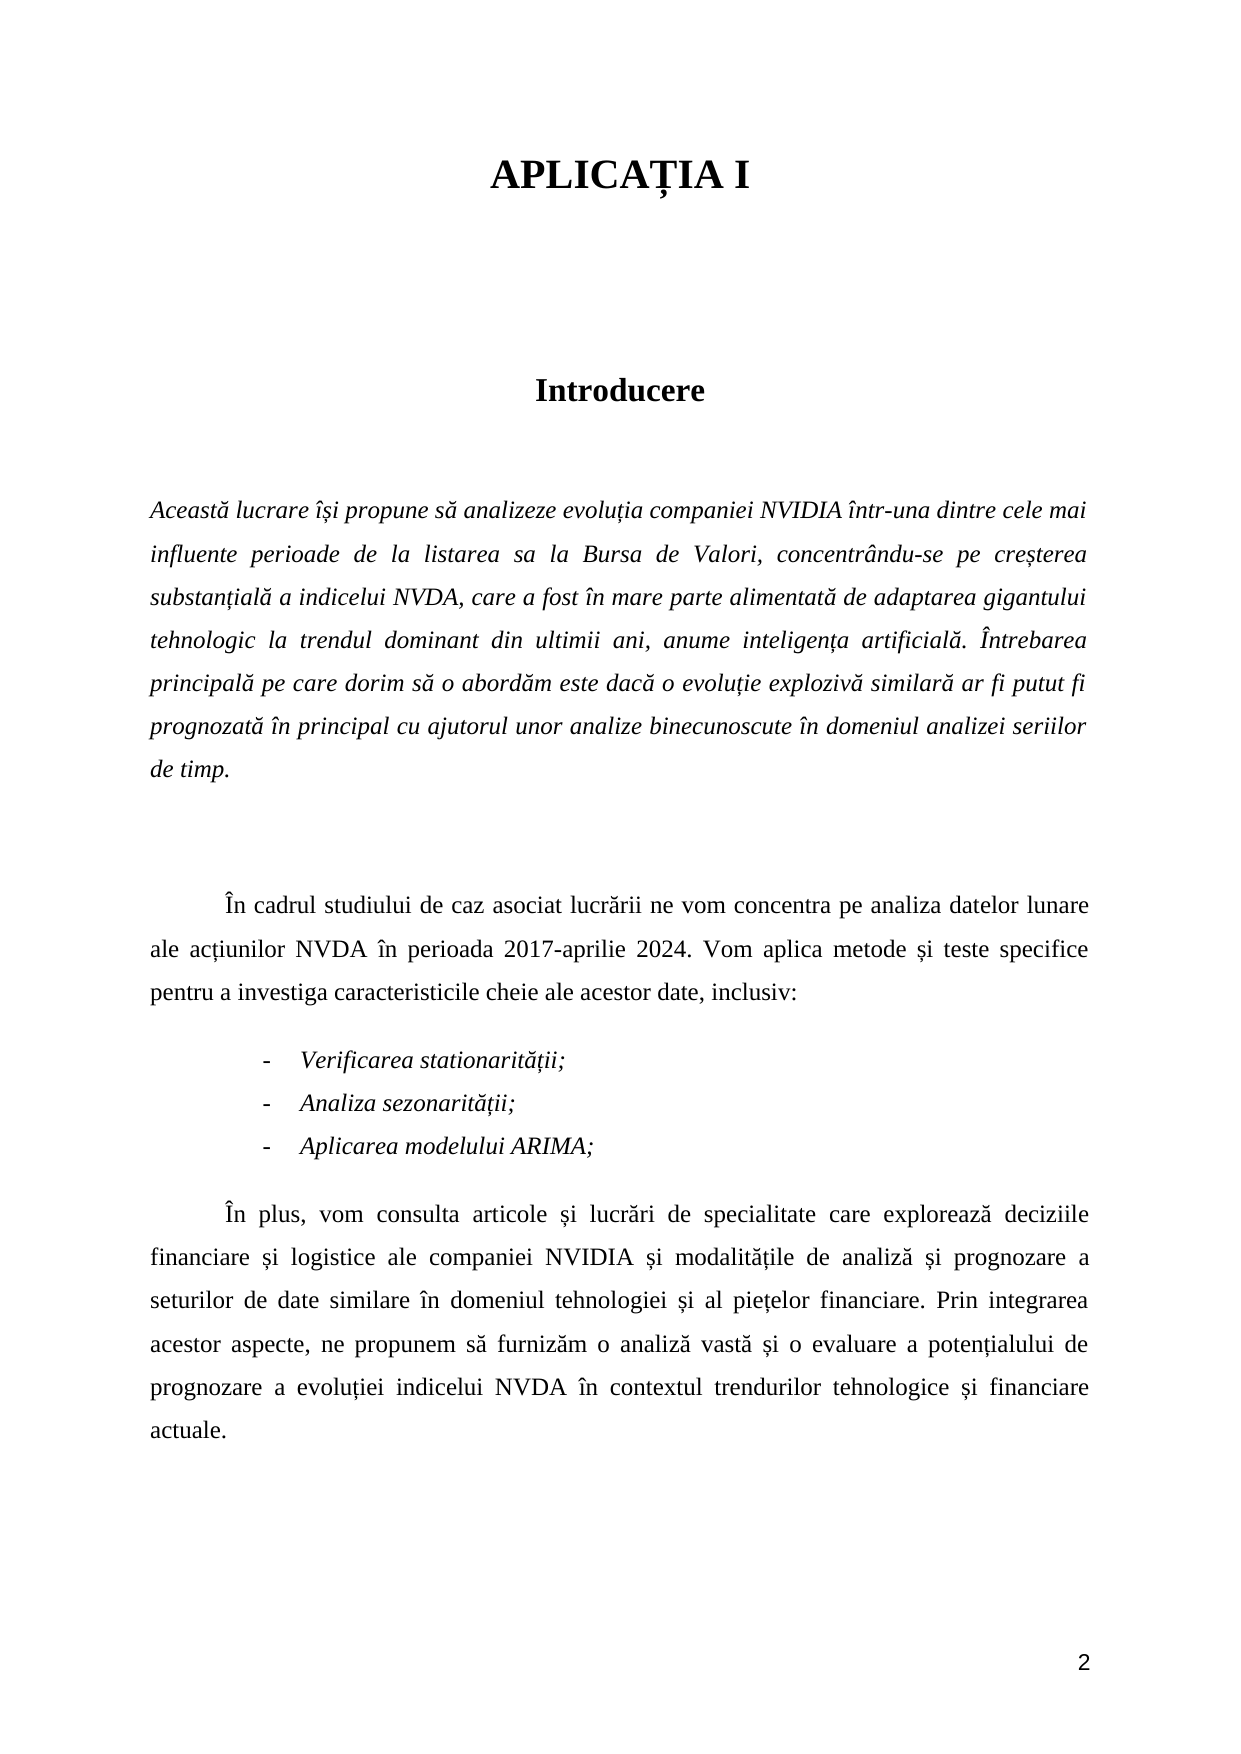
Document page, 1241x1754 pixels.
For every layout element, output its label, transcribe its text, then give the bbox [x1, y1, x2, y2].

text Această lucrare își propune să analizeze evoluția companiei NVIDIA într-una dintre cele mai influente perioade de la listarea sa la Bursa de Valori, concentrându-se pe creșterea substanțială a indicelui NVDA, care a fost în mare parte alimentată de adaptarea gigantului tehnologic la trendul dominant din ultimii ani, anume inteligența artificială. Întrebarea principală pe care dorim să o abordăm este dacă o evoluție explozivă similară ar fi putut fi prognozată în principal cu ajutorul unor analize binecunoscute în domeniul analizei seriilor de timp. [150, 496, 1090, 783]
list Analiza sezonarității; [262, 1088, 1090, 1117]
list Aplicarea modelului ARIMA; [262, 1131, 1090, 1160]
list Verificarea stationarității; [262, 1045, 1090, 1074]
subtitle Introducere [150, 370, 1090, 408]
subtitle APLICAȚIA I [150, 150, 1090, 198]
text În cadrul studiului de caz asociat lucrării ne vom concentra pe analiza datelor lunare ale acțiunilor NVDA în perioada 2017-aprilie 2024. Vom aplica metode și teste specifice pentru a investiga caracteristicile cheie ale acestor date, inclusiv: [150, 891, 1090, 1006]
text În plus, vom consulta articole și lucrări de specialitate care explorează deciziile financiare și logistice ale companiei NVIDIA și modalitățile de analiză și prognozare a seturilor de date similare în domeniul tehnologiei și al piețelor financiare. Prin integrarea acestor aspecte, ne propunem să furnizăm o analiză vastă și o evaluare a potențialului de prognozare a evoluției indicelui NVDA în contextul trendurilor tehnologice și financiare actuale. [150, 1199, 1090, 1444]
